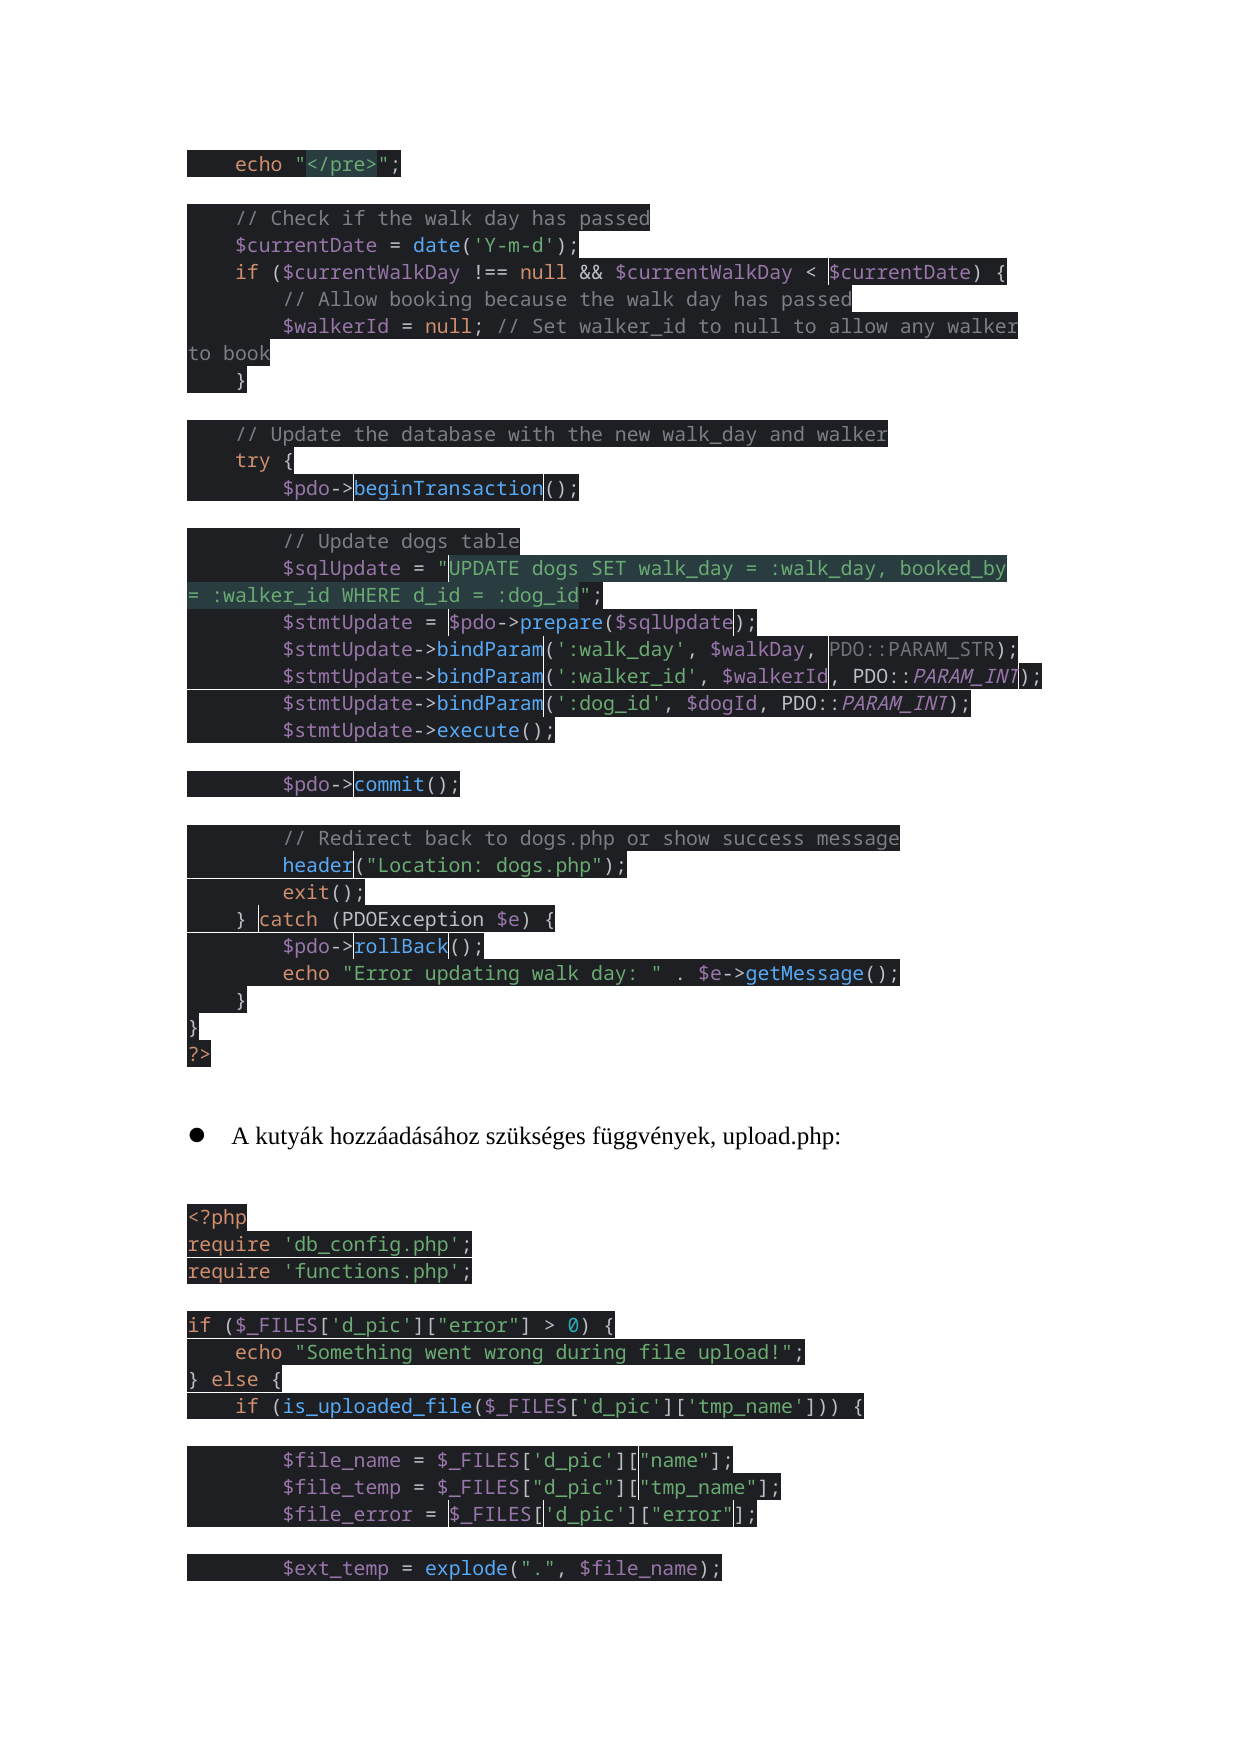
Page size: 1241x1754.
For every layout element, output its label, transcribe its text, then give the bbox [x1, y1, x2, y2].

list A kutyák hozzáadásához szükséges függvények, upload.php: [187, 1121, 1053, 1150]
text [187, 1203, 1053, 1581]
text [187, 150, 1053, 1067]
